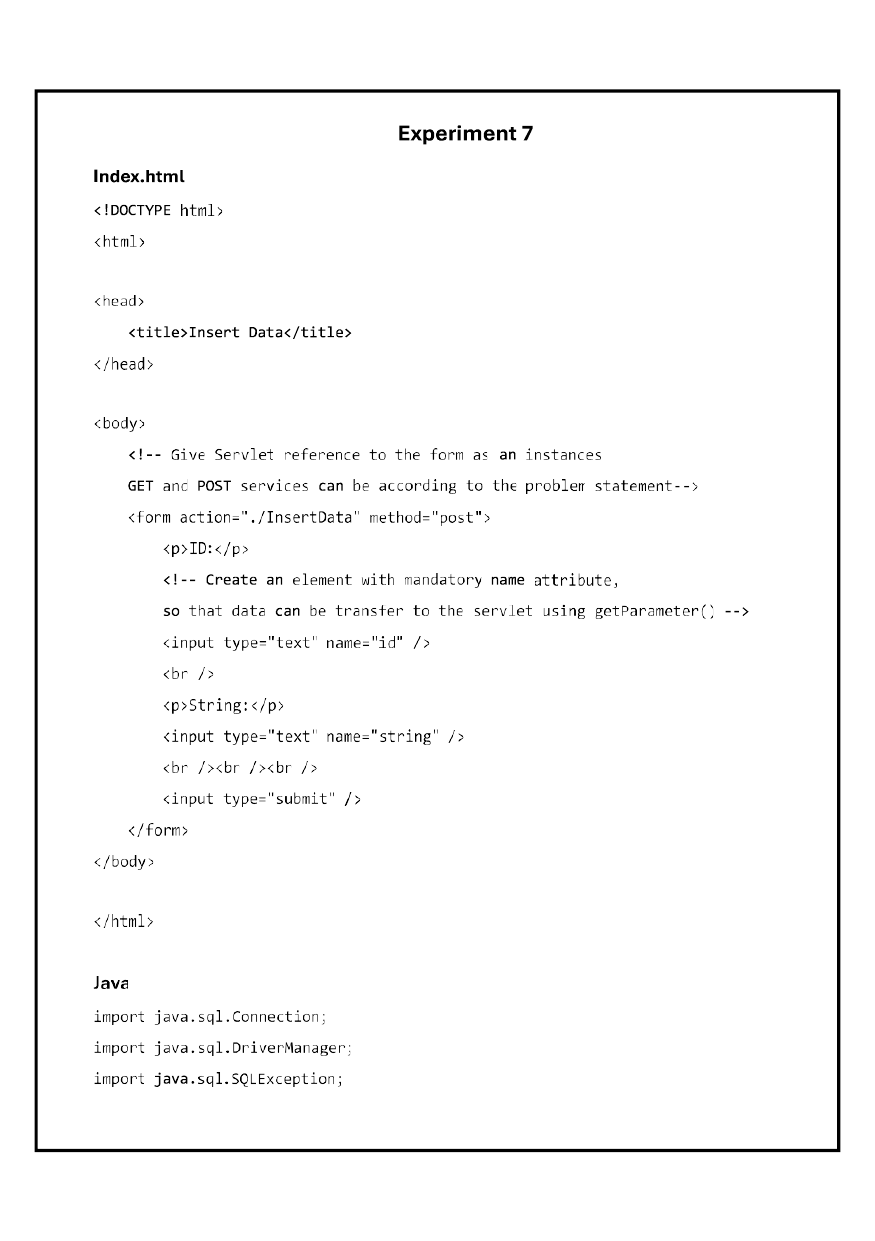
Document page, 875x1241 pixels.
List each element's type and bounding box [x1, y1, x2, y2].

picture [249, 761, 292, 774]
picture [163, 479, 188, 491]
picture [154, 1041, 351, 1056]
picture [232, 605, 265, 616]
picture [94, 1010, 144, 1025]
picture [543, 604, 714, 619]
picture [94, 1041, 145, 1056]
picture [198, 1072, 222, 1087]
picture [128, 823, 188, 837]
picture [163, 542, 206, 557]
picture [379, 479, 517, 494]
picture [163, 636, 317, 651]
picture [94, 855, 154, 870]
picture [595, 480, 698, 491]
picture [310, 605, 463, 616]
picture [94, 357, 153, 371]
picture [370, 511, 490, 526]
picture [93, 976, 128, 989]
picture [163, 761, 188, 773]
picture [215, 448, 273, 460]
picture [94, 235, 145, 247]
picture [327, 729, 438, 745]
picture [327, 636, 377, 648]
picture [301, 761, 317, 774]
picture [285, 448, 488, 460]
picture [405, 573, 482, 588]
picture [181, 204, 223, 216]
picture [189, 605, 222, 616]
picture [128, 511, 359, 524]
picture [293, 573, 394, 585]
picture [198, 761, 240, 774]
picture [241, 479, 308, 491]
picture [448, 730, 464, 743]
picture [94, 1072, 144, 1087]
picture [94, 295, 144, 306]
picture [94, 914, 153, 928]
picture [353, 479, 369, 491]
picture [163, 792, 334, 807]
picture [225, 1072, 341, 1087]
picture [94, 417, 145, 432]
picture [215, 542, 248, 557]
picture [535, 573, 617, 588]
picture [413, 636, 430, 649]
picture [163, 729, 317, 745]
picture [526, 479, 585, 494]
picture [379, 636, 395, 648]
picture [198, 667, 214, 680]
picture [154, 1010, 325, 1025]
picture [171, 448, 205, 460]
picture [526, 448, 601, 460]
picture [474, 605, 532, 616]
picture [344, 792, 361, 806]
picture [163, 667, 188, 679]
picture [163, 698, 284, 714]
